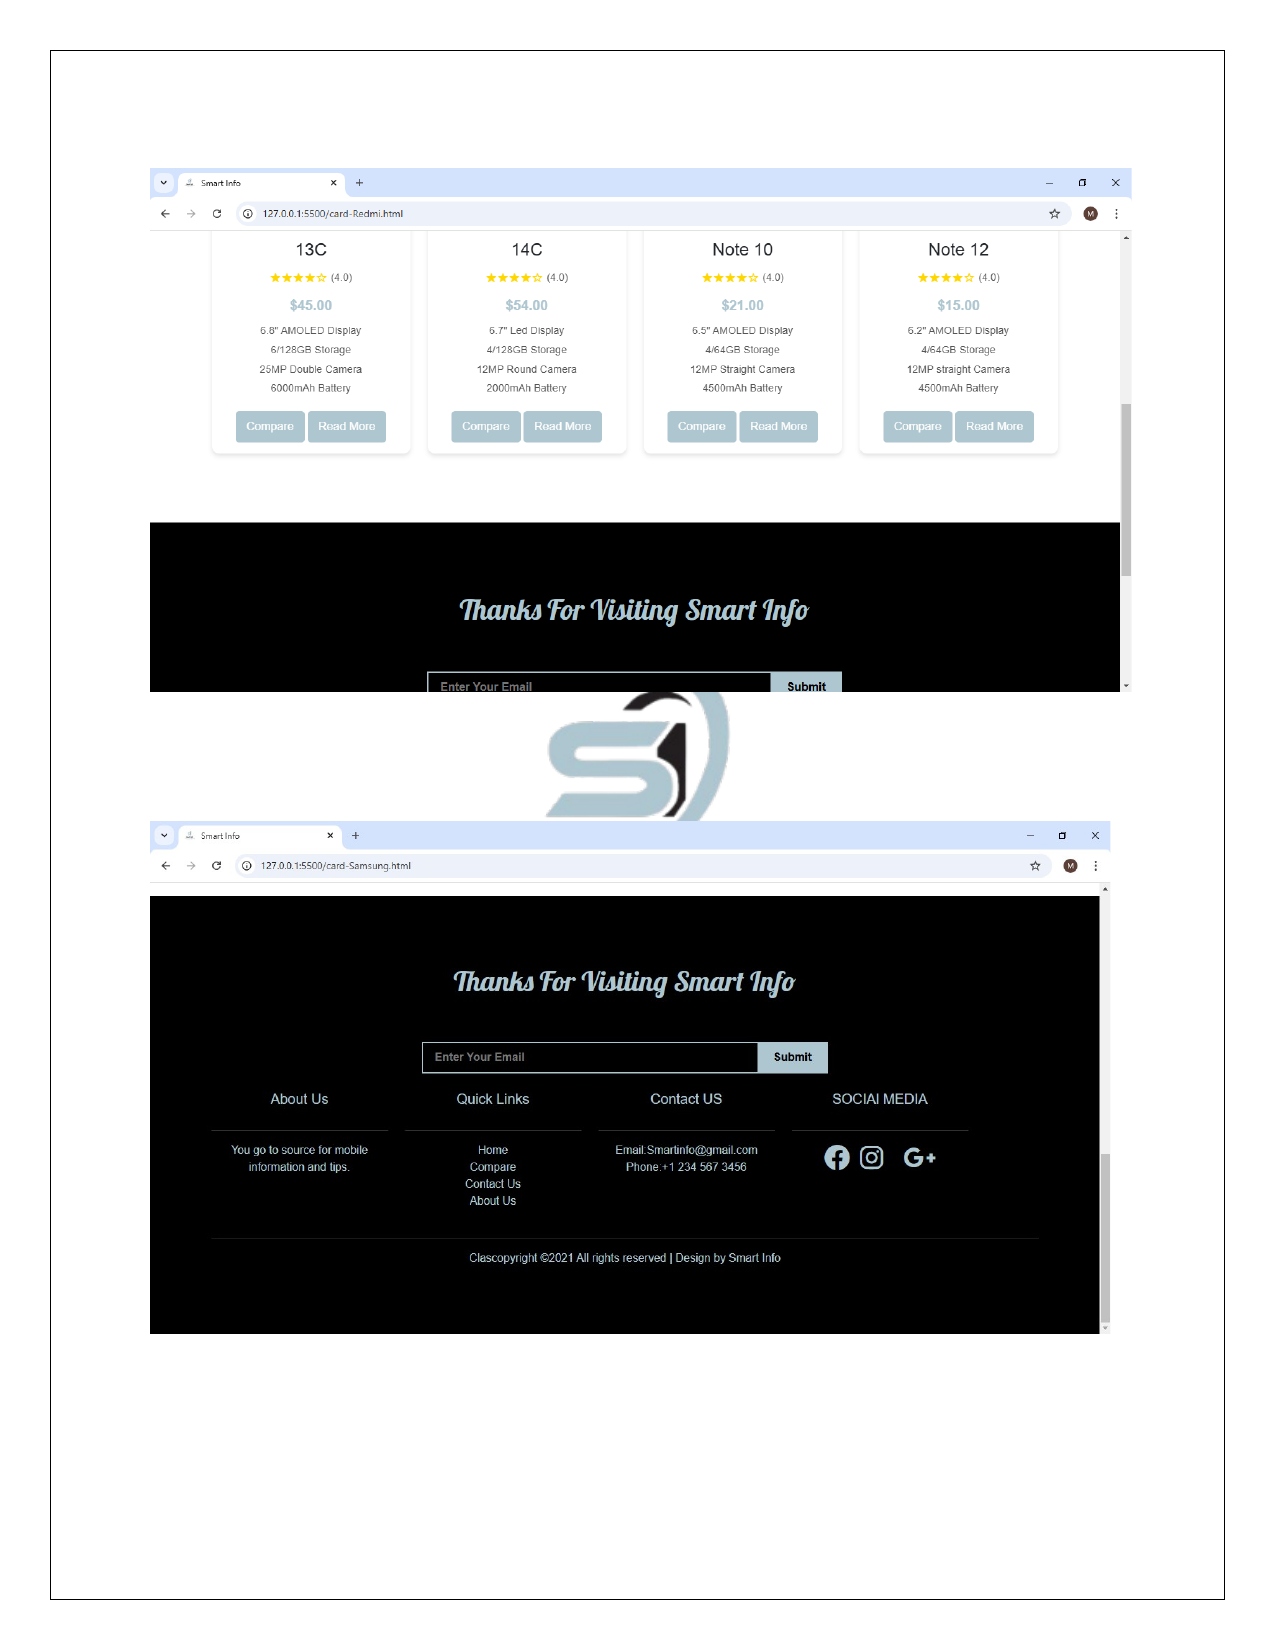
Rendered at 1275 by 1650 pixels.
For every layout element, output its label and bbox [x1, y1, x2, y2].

picture [150, 168, 1132, 1334]
